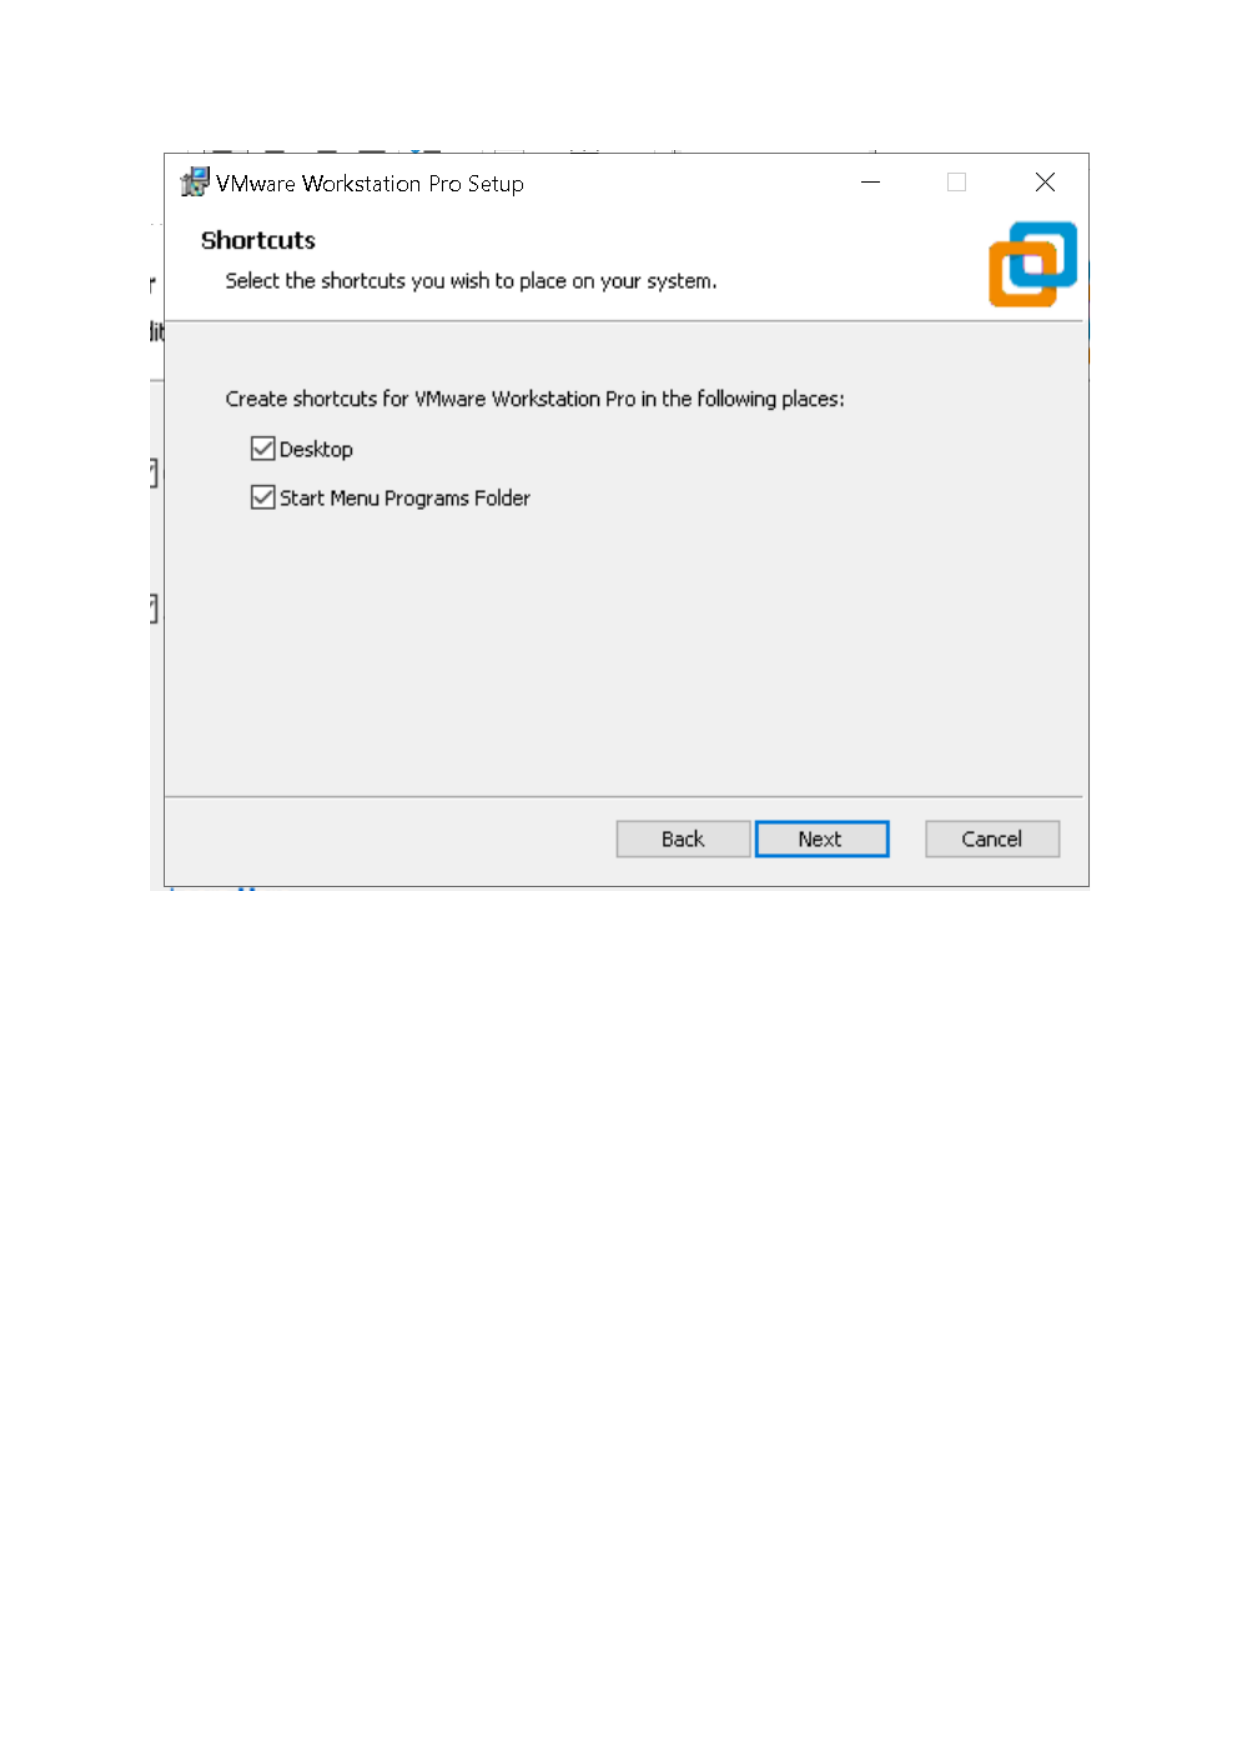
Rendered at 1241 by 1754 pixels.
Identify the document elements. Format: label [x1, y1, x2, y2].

picture [150, 150, 1091, 891]
